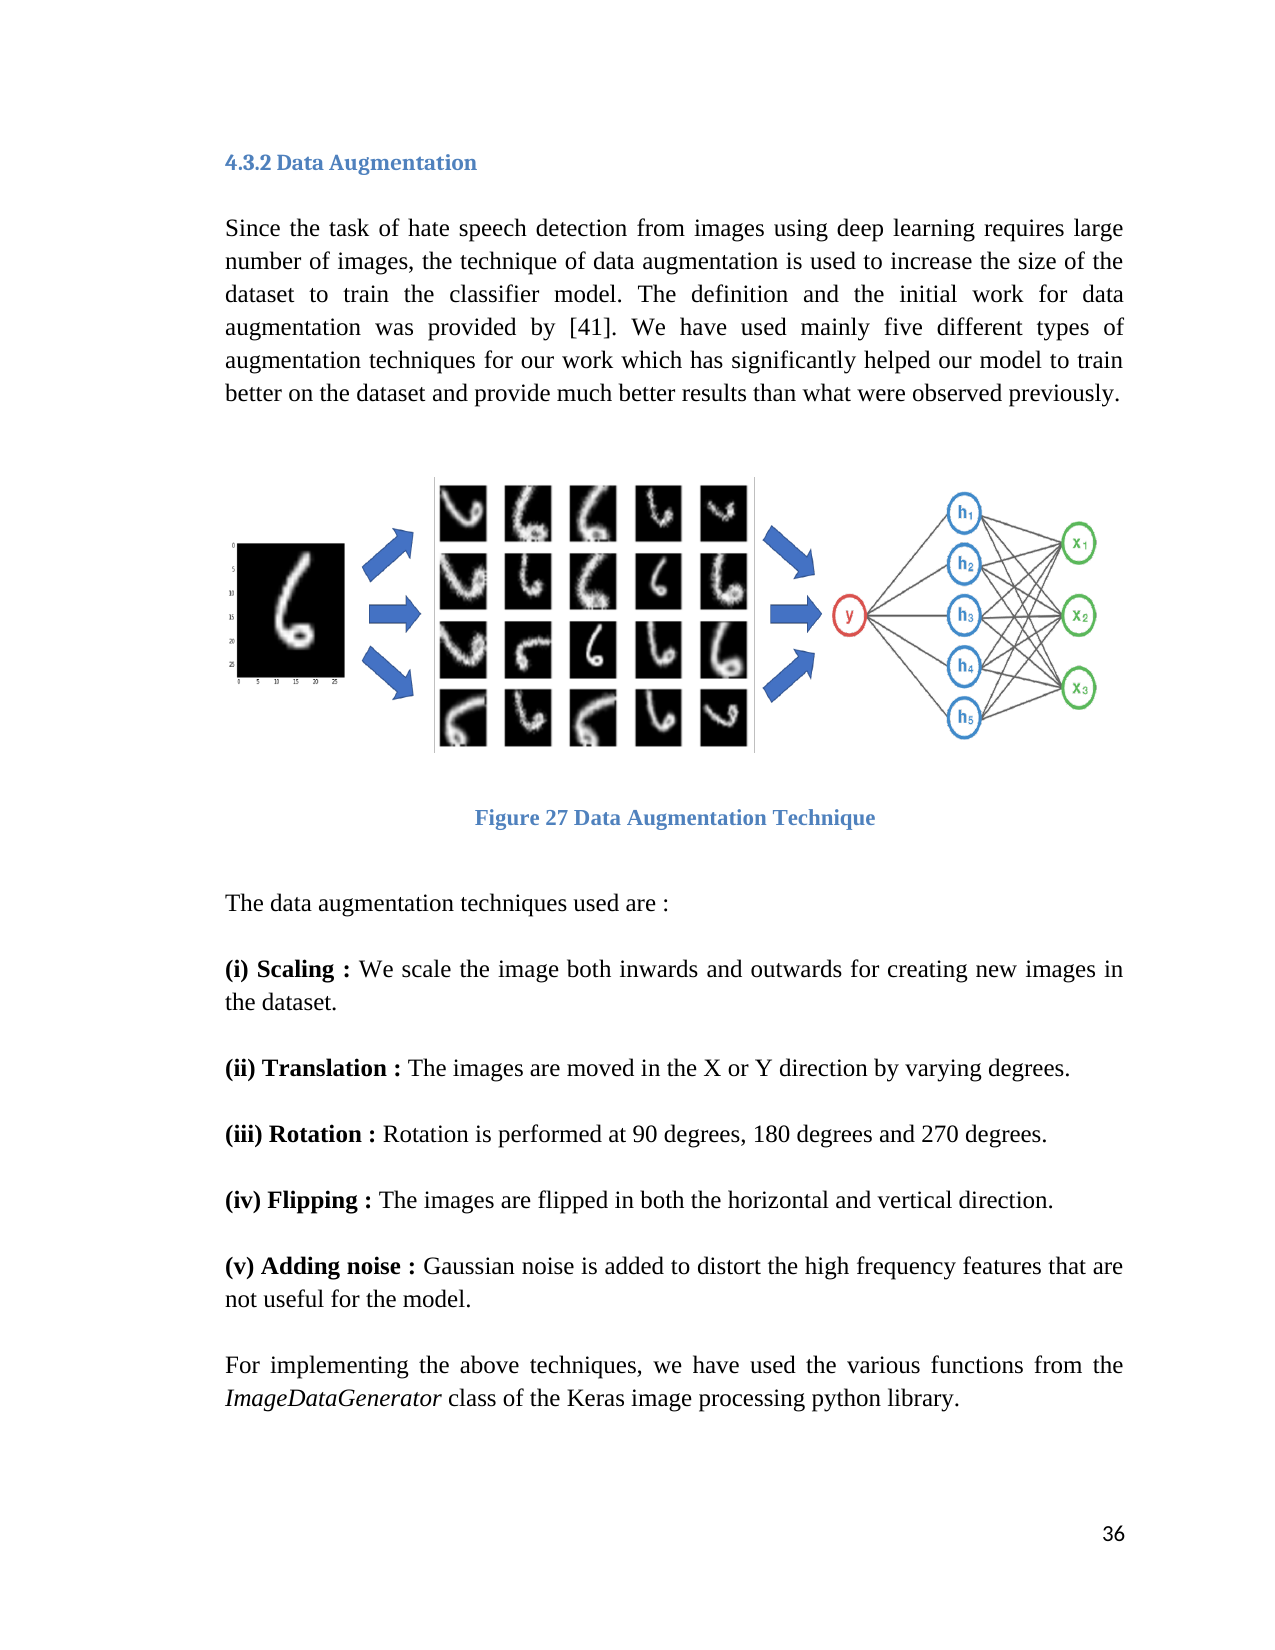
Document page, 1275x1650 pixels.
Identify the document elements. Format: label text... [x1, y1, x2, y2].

text (ii) Translation : The images are moved in the X or Y direction by varying degrees. [225, 1053, 1125, 1082]
subtitle 4.3.2 Data Augmentation [225, 150, 1125, 176]
text (iii) Rotation : Rotation is performed at 90 degrees, 180 degrees and 270 degrees. [225, 1119, 1125, 1148]
text For implementing the above techniques, we have used the various functions from the ImageDataGenerator class of the Keras image processing python library. [225, 1350, 1125, 1412]
text Figure 27 Data Augmentation Technique [225, 804, 1125, 830]
picture [225, 477, 1106, 753]
text (v) Adding noise : Gaussian noise is added to distort the high frequency features that are not useful for the model. [225, 1251, 1125, 1313]
text Since the task of hate speech detection from images using deep learning requires large number of images, the technique of data augmentation is used to increase the size of the dataset to train the classifier model. The definition and the initial work for data augmentation was provided by [41]. We have used mainly five different types of augmentation techniques for our work which has significantly helped our model to train better on the dataset and provide much better results than what were observed previously. [225, 213, 1125, 407]
text The data augmentation techniques used are : [225, 888, 1125, 916]
text (iv) Flipping : The images are flipped in both the horizontal and vertical direction. [225, 1185, 1125, 1214]
text (i) Scaling : We scale the image both inwards and outwards for creating new images in the dataset. [225, 954, 1125, 1016]
